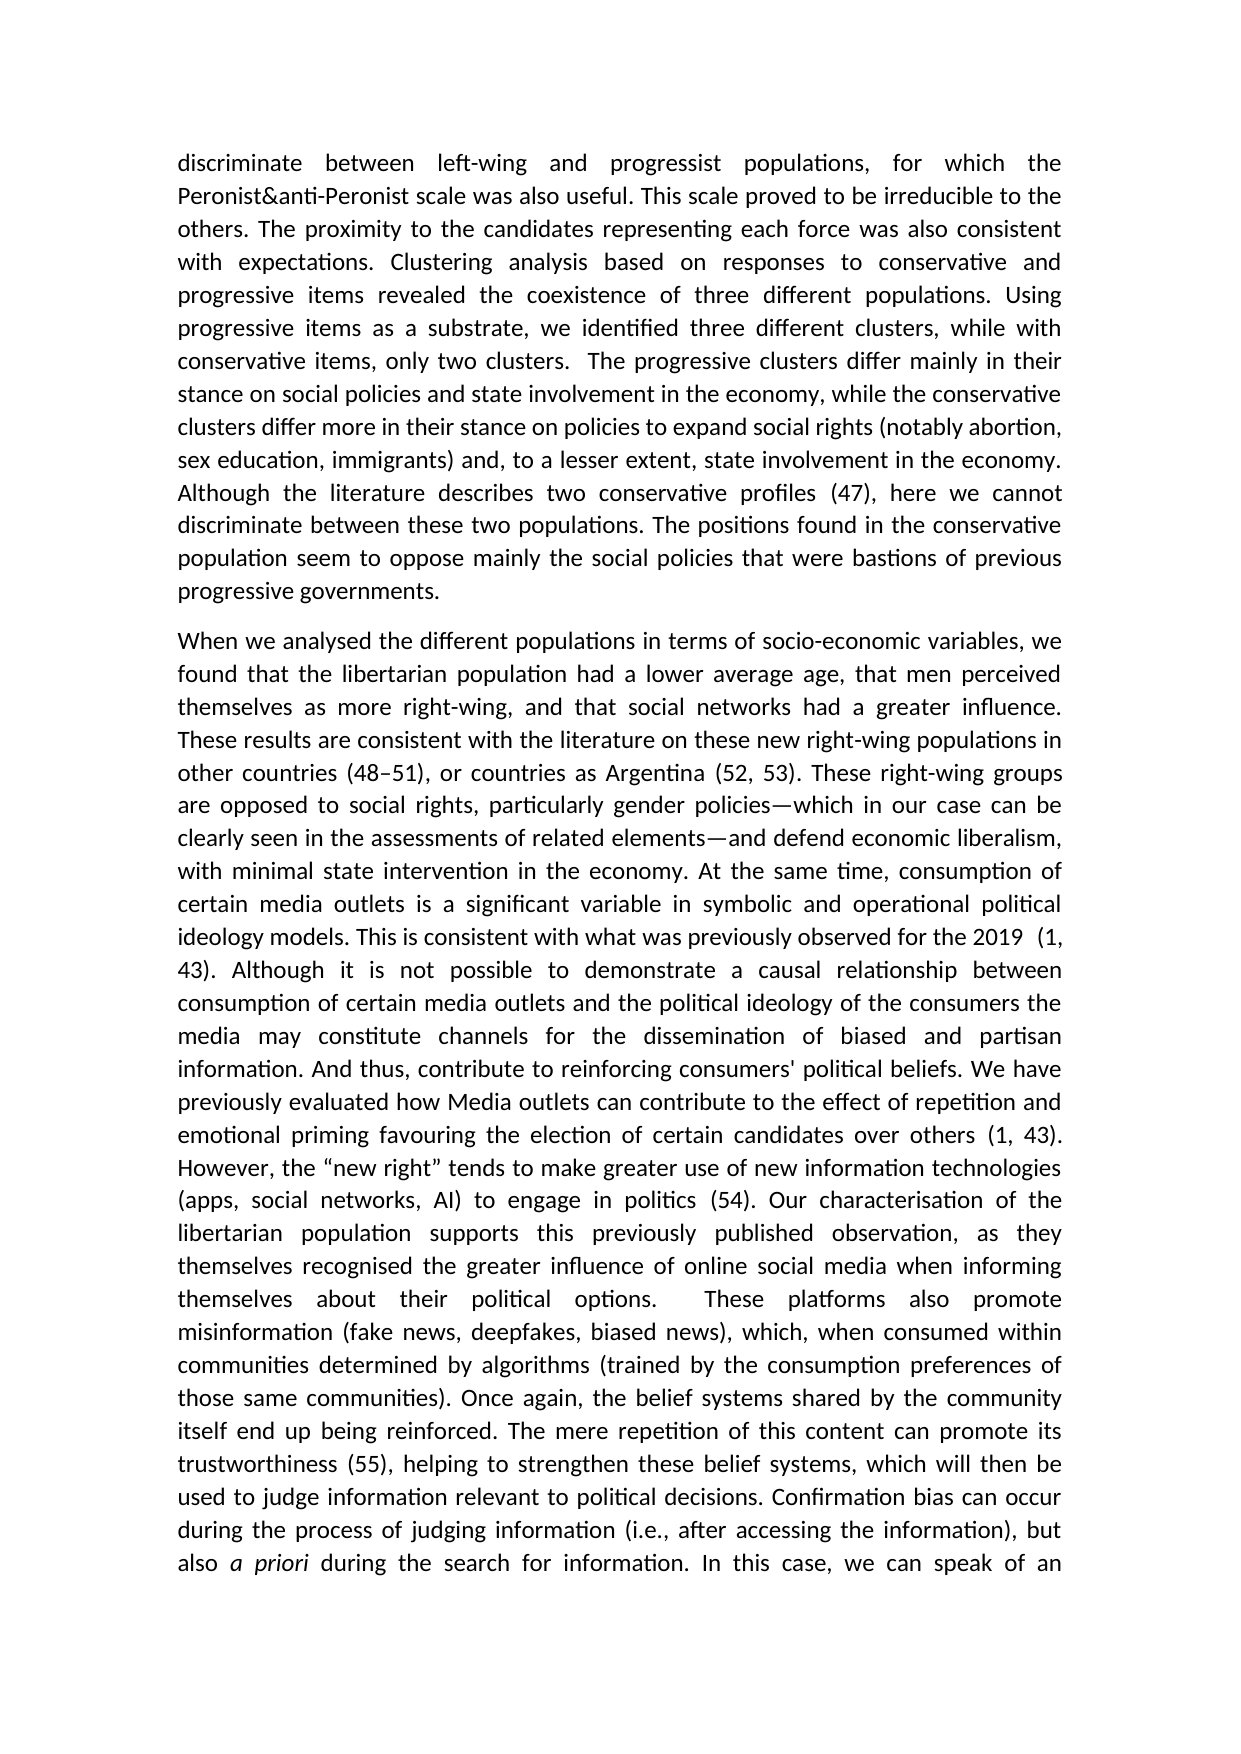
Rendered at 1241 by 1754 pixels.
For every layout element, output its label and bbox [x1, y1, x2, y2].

text [177, 625, 1063, 1577]
text [177, 148, 1063, 606]
